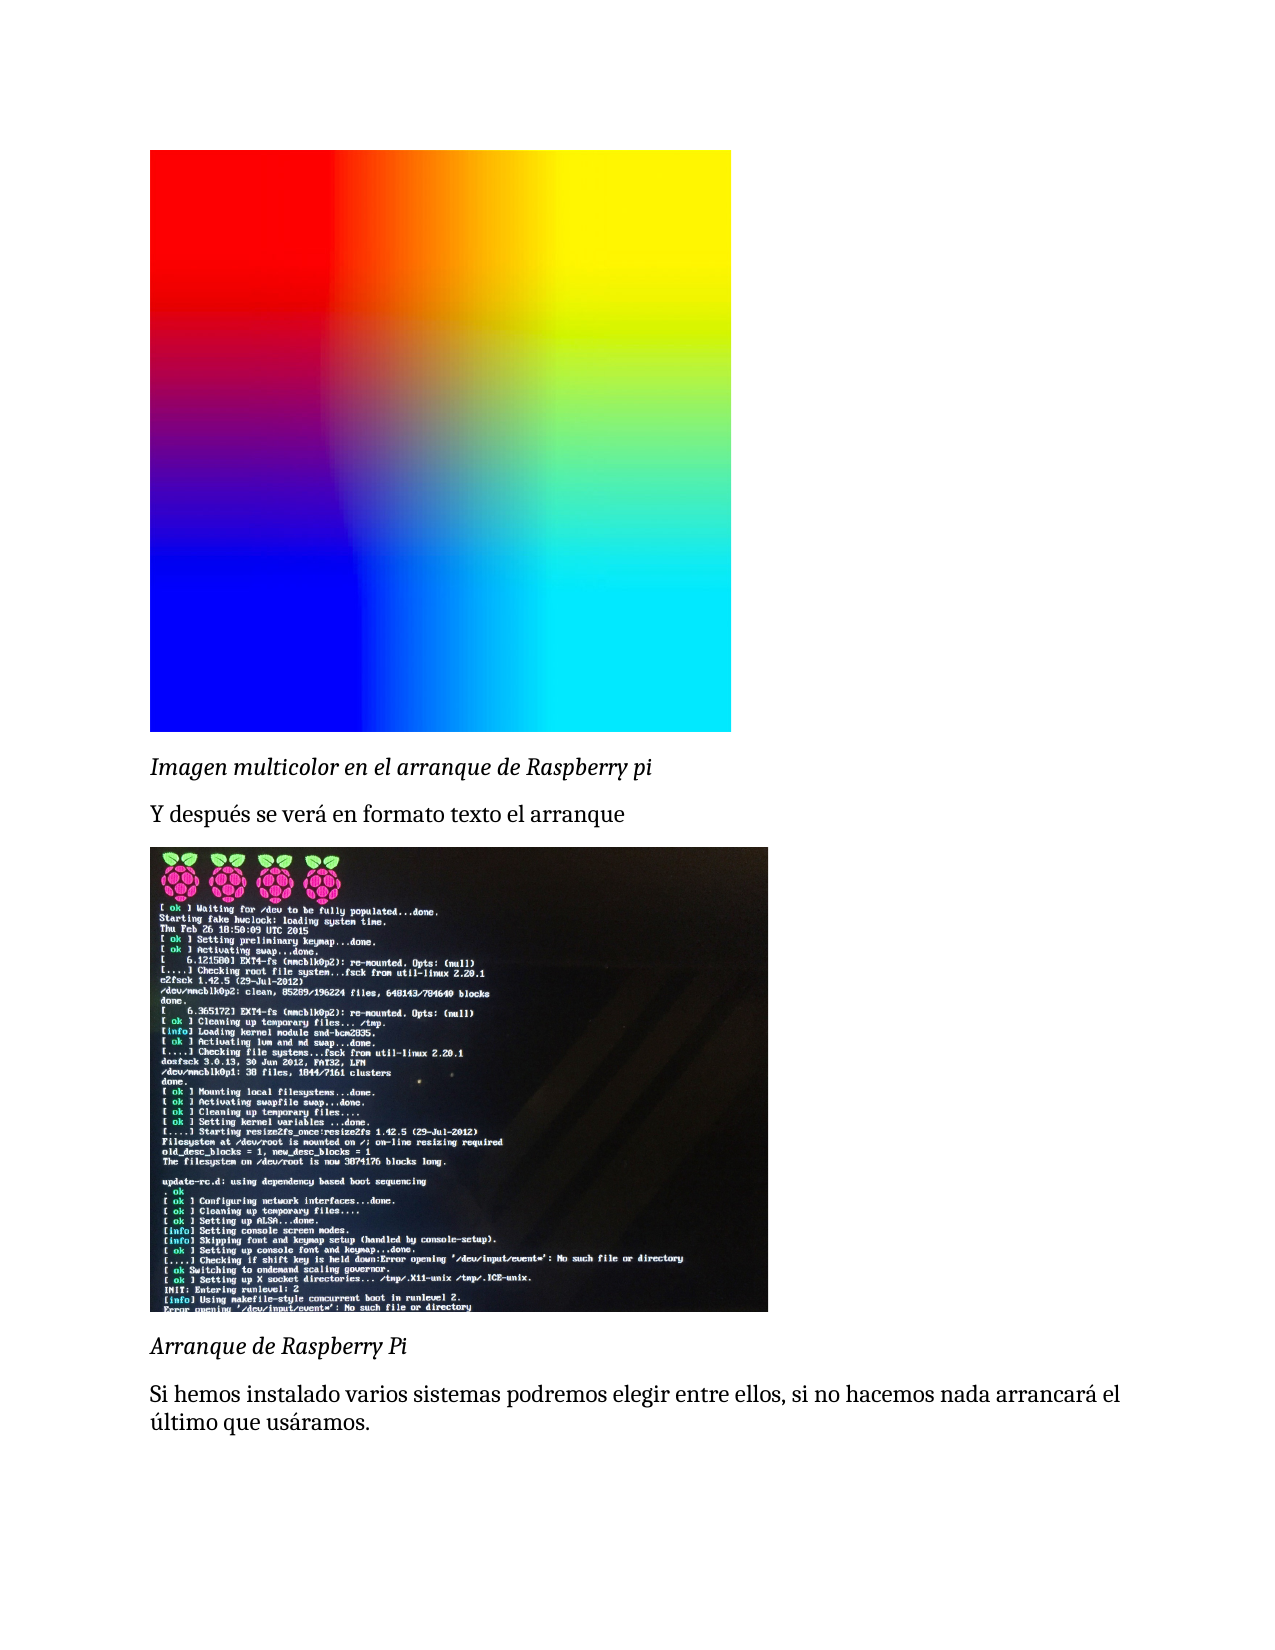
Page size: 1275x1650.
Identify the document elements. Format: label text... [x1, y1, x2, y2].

picture [150, 150, 732, 732]
text Si hemos instalado varios sistemas podremos elegir entre ellos, si no hacemos nada arrancará el último que usáramos. [150, 1379, 1125, 1437]
text Imagen multicolor en el arranque de Raspberry pi [150, 753, 1125, 781]
text Y después se verá en formato texto el arranque [150, 800, 1125, 829]
text Arranque de Raspberry Pi [150, 1332, 1125, 1361]
picture [150, 847, 769, 1312]
